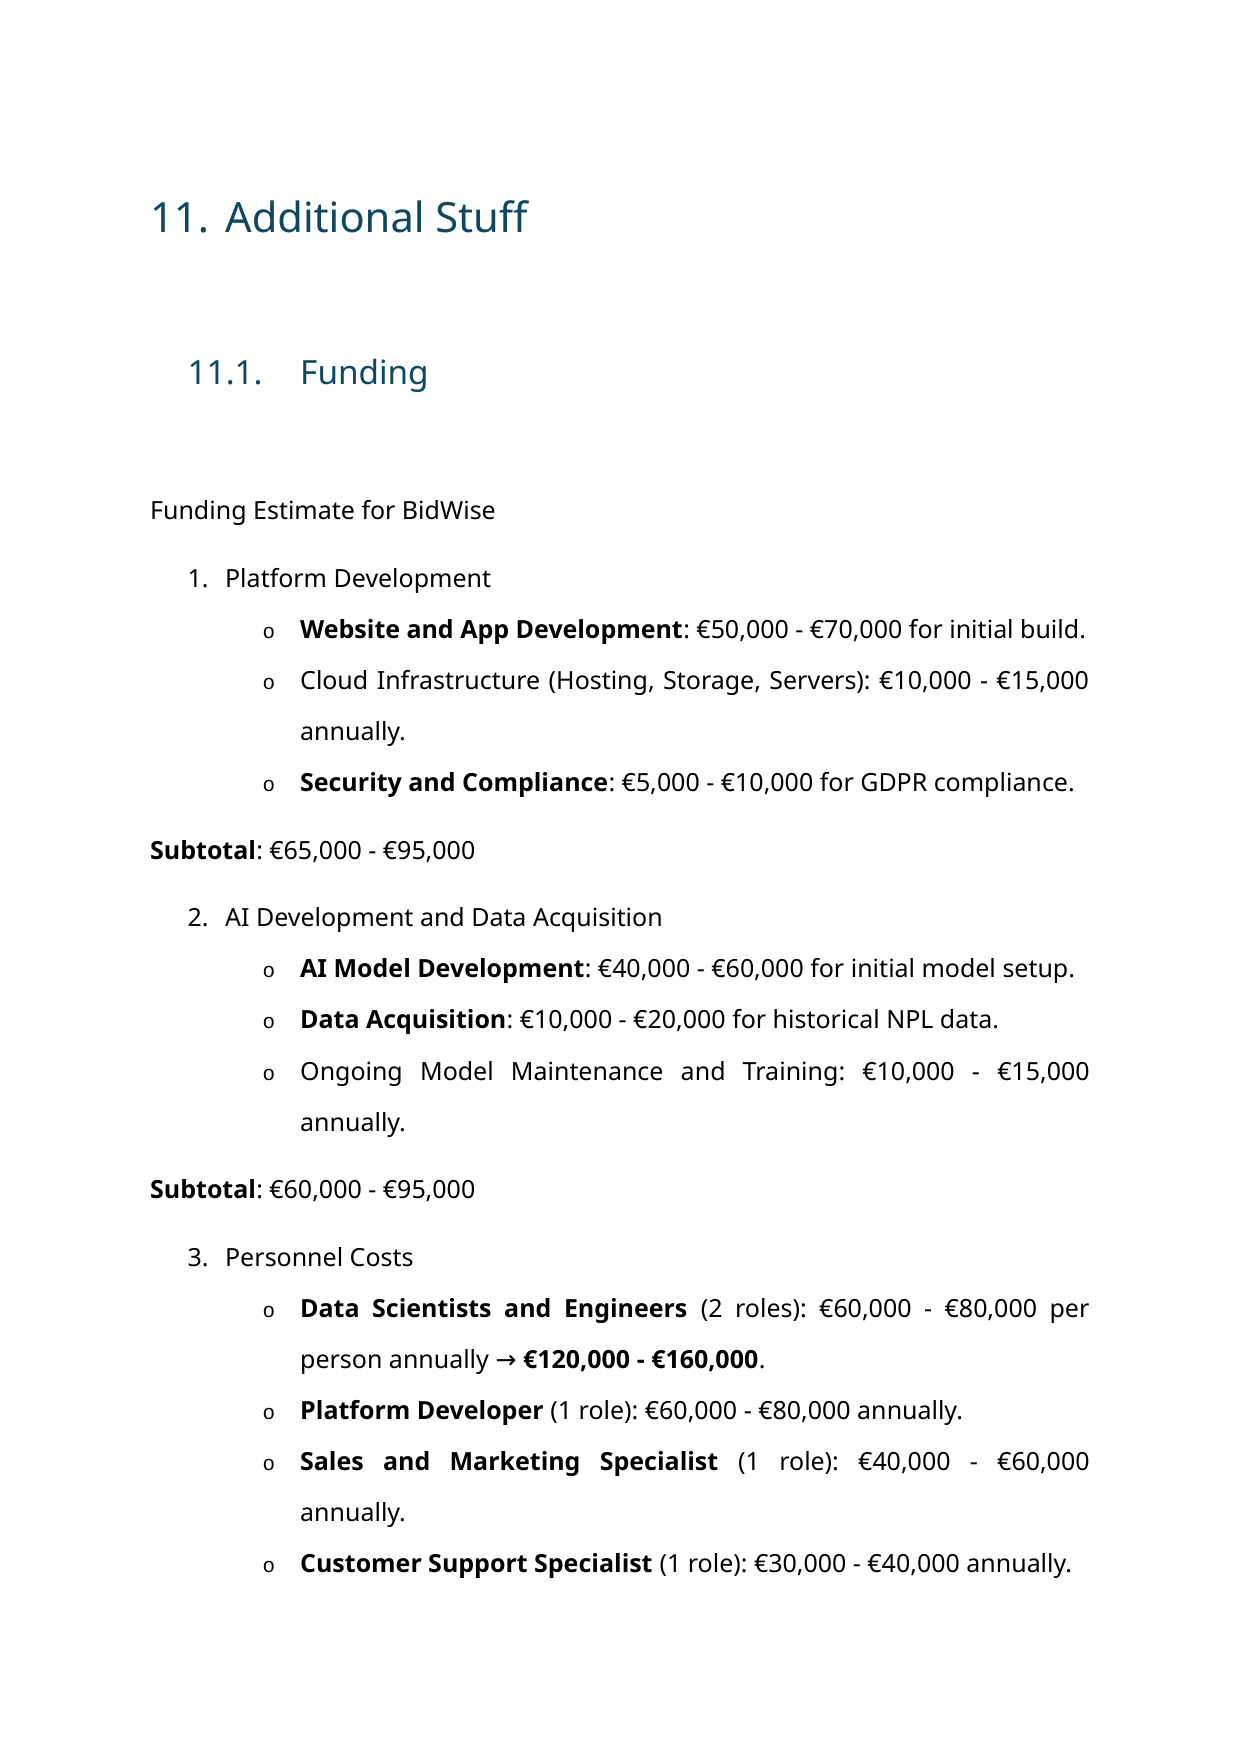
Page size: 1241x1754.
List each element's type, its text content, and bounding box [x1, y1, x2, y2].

list Data Scientists and Engineers (2 roles): €60,000 - €80,000 per person annually → €120,000 - €160,000. [262, 1291, 1090, 1376]
subtitle Funding [187, 349, 1090, 394]
list Platform Development [187, 561, 1090, 594]
text Subtotal: €65,000 - €95,000 [150, 832, 1090, 866]
list Ongoing Model Maintenance and Training: €10,000 - €15,000 annually. [262, 1053, 1090, 1138]
list Personnel Costs [187, 1240, 1090, 1274]
list Security and Compliance: €5,000 - €10,000 for GDPR compliance. [262, 765, 1090, 799]
list Data Acquisition: €10,000 - €20,000 for historical NPL data. [262, 1002, 1090, 1036]
subtitle Additional Stuff [150, 187, 1090, 244]
list Website and App Development: €50,000 - €70,000 for initial build. [262, 612, 1090, 646]
list Customer Support Specialist (1 role): €30,000 - €40,000 annually. [262, 1546, 1090, 1580]
list Platform Developer (1 role): €60,000 - €80,000 annually. [262, 1393, 1090, 1427]
list AI Development and Data Acquisition [187, 900, 1090, 934]
list Sales and Marketing Specialist (1 role): €40,000 - €60,000 annually. [262, 1444, 1090, 1529]
text Funding Estimate for BidWise [150, 493, 1090, 527]
text Subtotal: €60,000 - €95,000 [150, 1172, 1090, 1206]
list Cloud Infrastructure (Hosting, Storage, Servers): €10,000 - €15,000 annually. [262, 663, 1090, 748]
list AI Model Development: €40,000 - €60,000 for initial model setup. [262, 951, 1090, 985]
